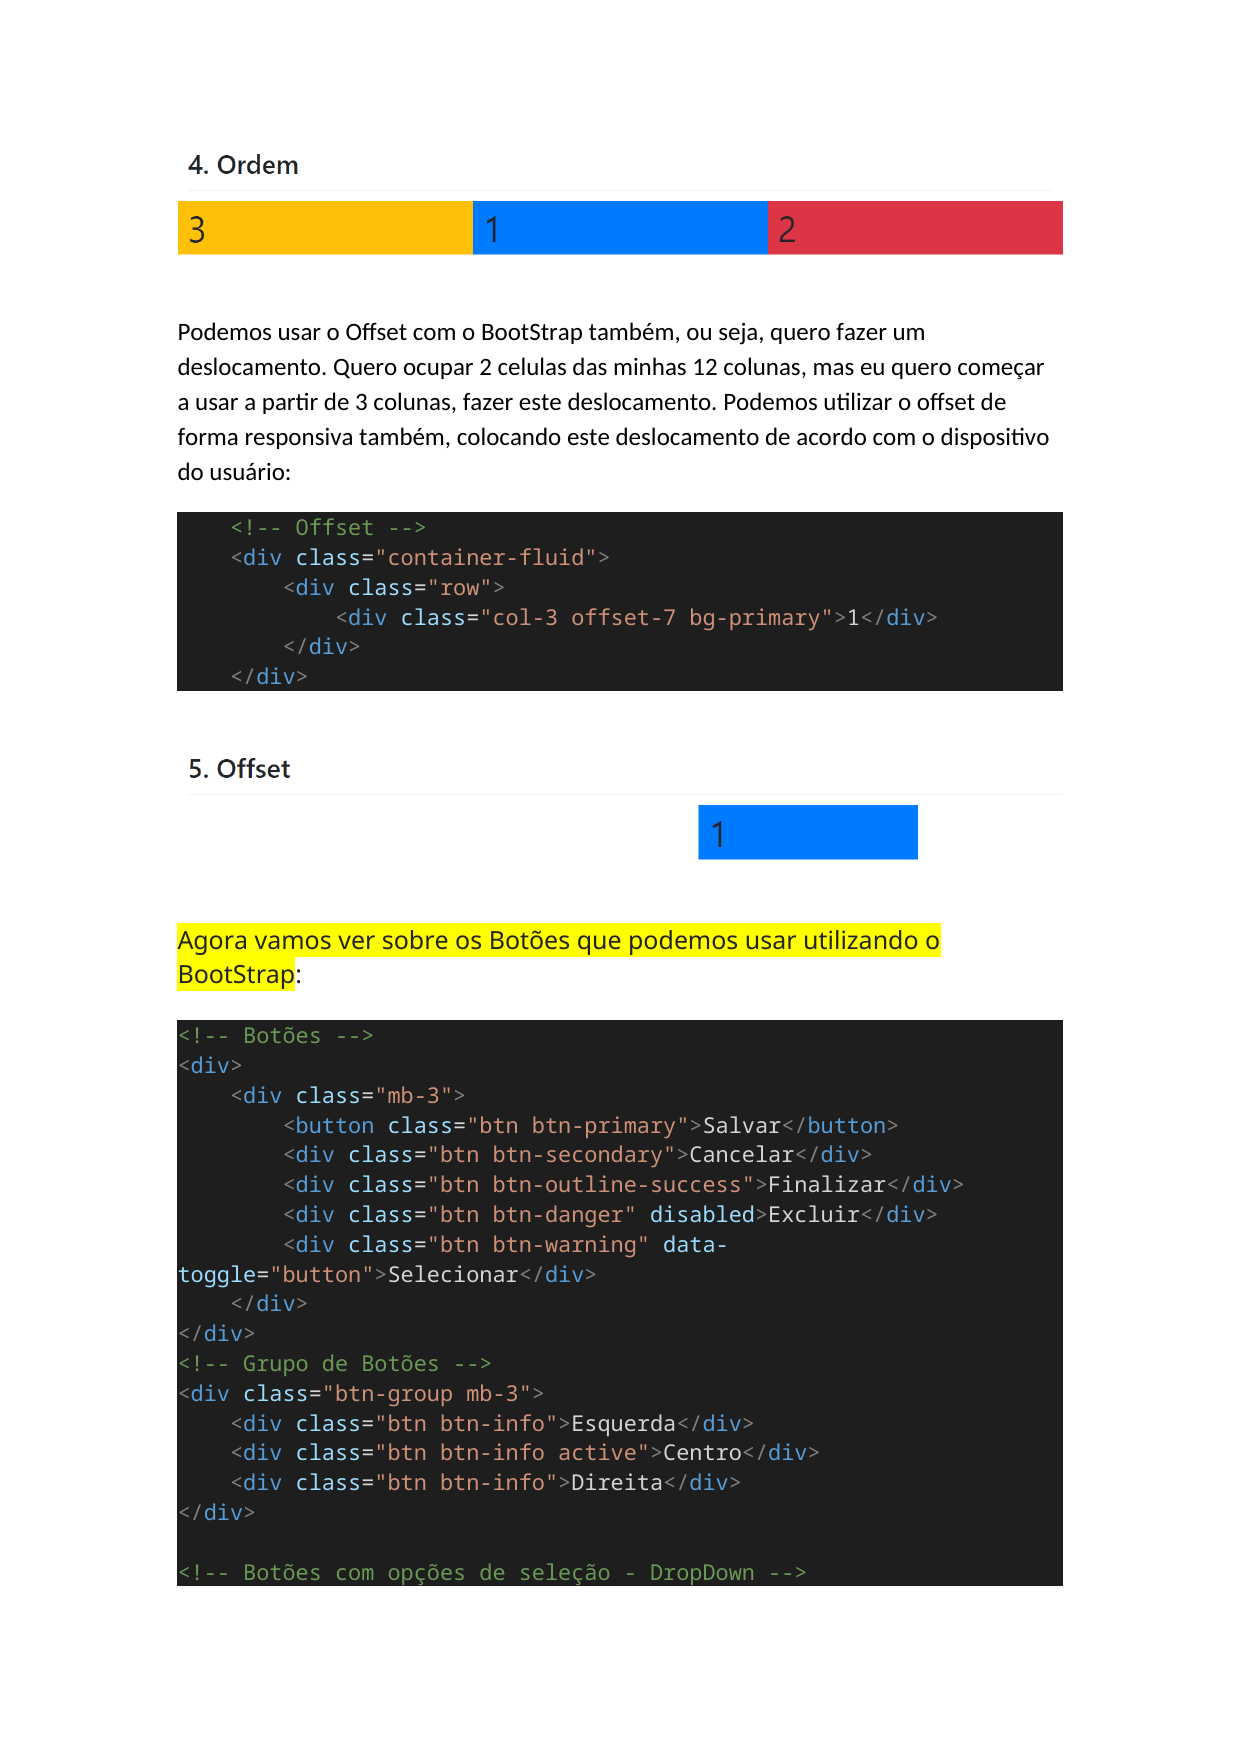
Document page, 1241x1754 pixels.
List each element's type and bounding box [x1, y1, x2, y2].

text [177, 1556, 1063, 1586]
picture [177, 147, 1063, 292]
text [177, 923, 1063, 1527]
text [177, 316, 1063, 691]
picture [177, 746, 1063, 890]
